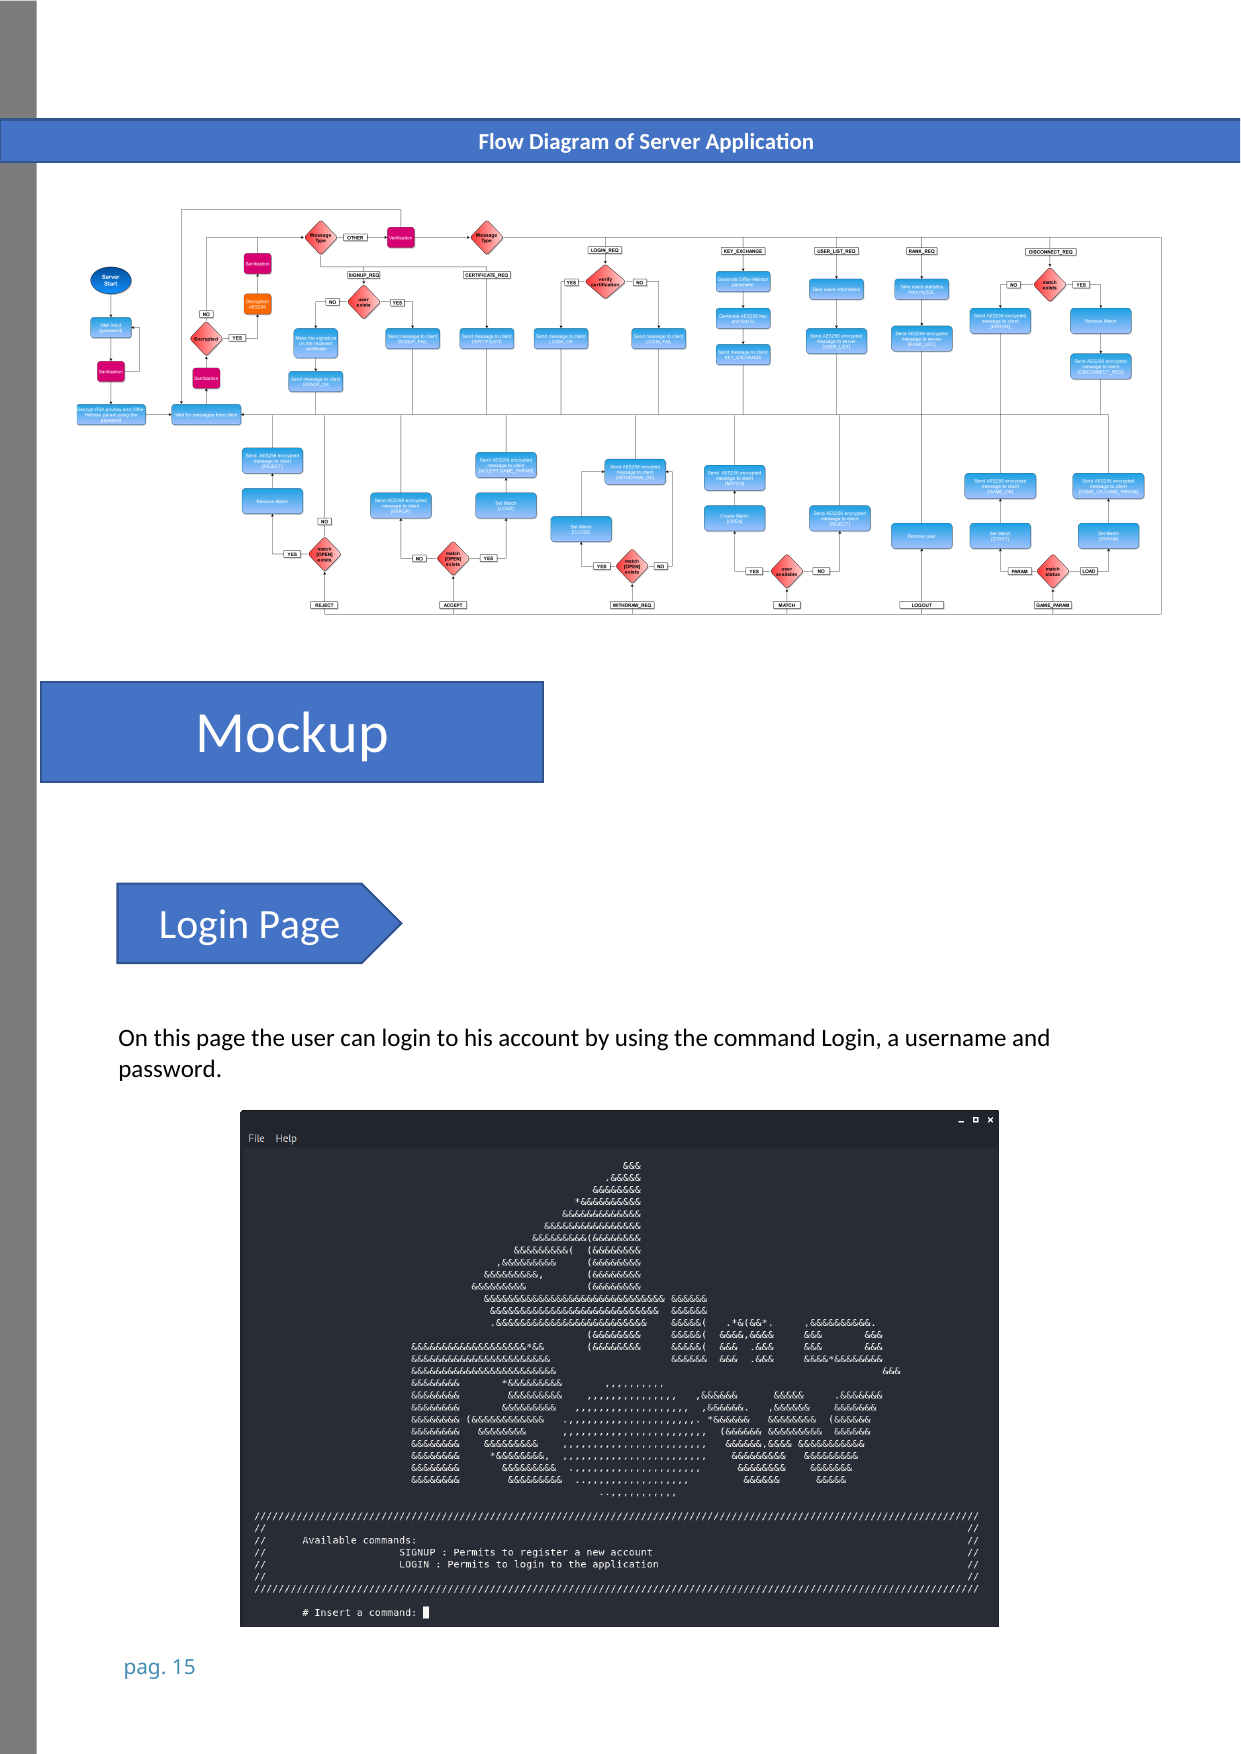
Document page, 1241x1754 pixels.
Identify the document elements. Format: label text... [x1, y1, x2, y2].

picture [76, 207, 1164, 617]
picture [239, 1110, 998, 1626]
text On this page the user can login to his account by using the command Login, a username and password. [118, 1023, 1122, 1084]
